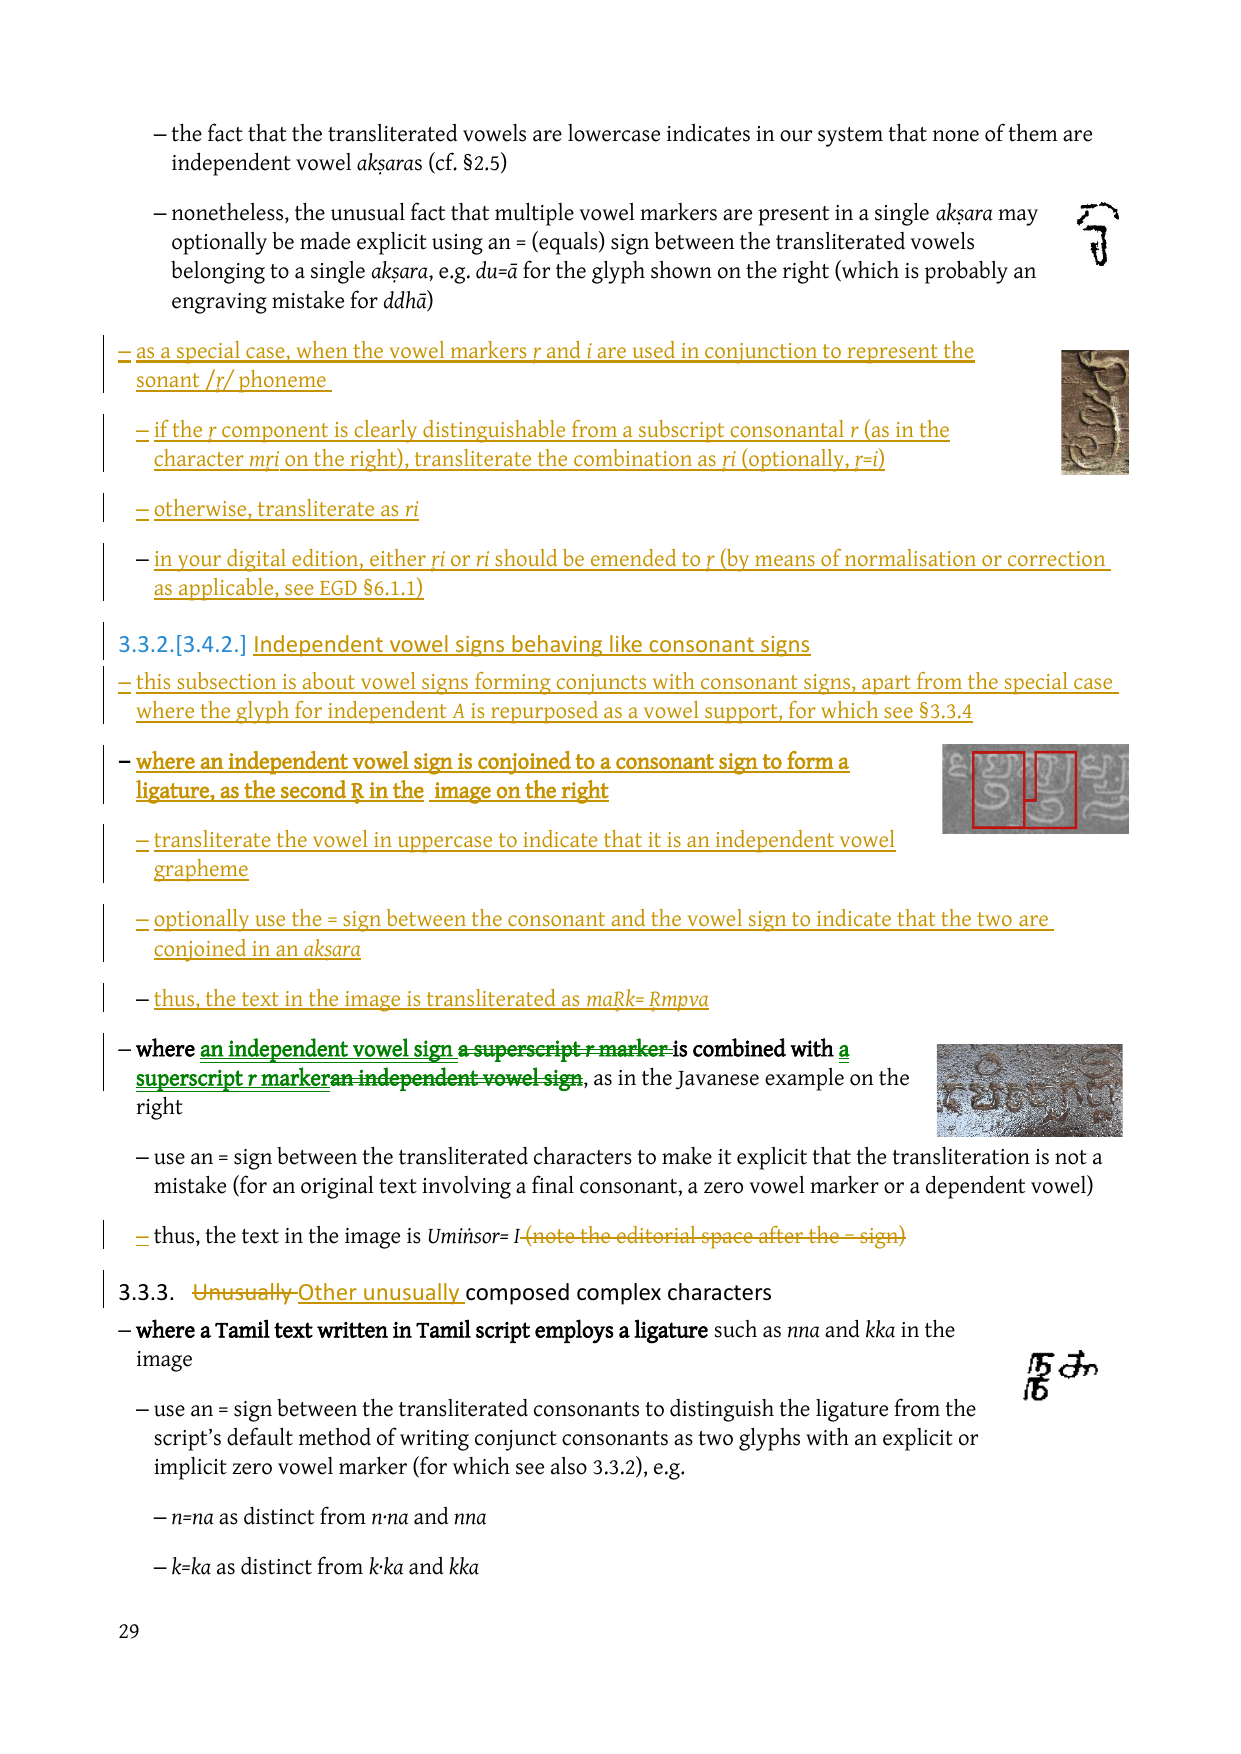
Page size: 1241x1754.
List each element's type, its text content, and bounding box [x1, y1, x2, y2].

list where is combined with , as in the Javanese example on the right [118, 1033, 1122, 1120]
list use an = sign between the transliterated characters to make it explicit that the transliteration is not a mistake (for an original text involving a final consonant, a zero vowel marker or a dependent vowel) [136, 1141, 1122, 1199]
list the fact that the transliterated vowels are lowercase indicates in our system that none of them are independent vowel akṣaras (cf. §2.5) [153, 118, 1122, 176]
list n=na as distinct from n·na and nna [153, 1501, 1122, 1531]
picture [936, 1044, 1123, 1137]
picture [1061, 350, 1129, 475]
list k=ka as distinct from k·ka and kka [153, 1551, 1122, 1581]
picture [942, 744, 1129, 834]
picture [1013, 1319, 1111, 1426]
subtitle composed complex characters [118, 1270, 1122, 1308]
list 3.3.4 [118, 666, 1122, 724]
picture [1072, 197, 1120, 263]
list use an = sign between the transliterated consonants to distinguish the ligature from the script’s default method of writing conjunct consonants as two glyphs with an explicit or implicit zero vowel marker (for which see also 3.3.2), e.g. [136, 1393, 1122, 1481]
list nonetheless, the unusual fact that multiple vowel markers are present in a single akṣara may optionally be made explicit using an = (equals) sign between the transliterated vowels belonging to a single akṣara, e.g. du=ā for the glyph shown on the right (which is probably an engraving mistake for ddhā) [153, 197, 1122, 314]
list thus, the text in the image is Umiṅsor= I [136, 1220, 1122, 1249]
list where a Tamil text written in Tamil script employs a ligature such as nna and kka in the image [118, 1314, 1122, 1372]
